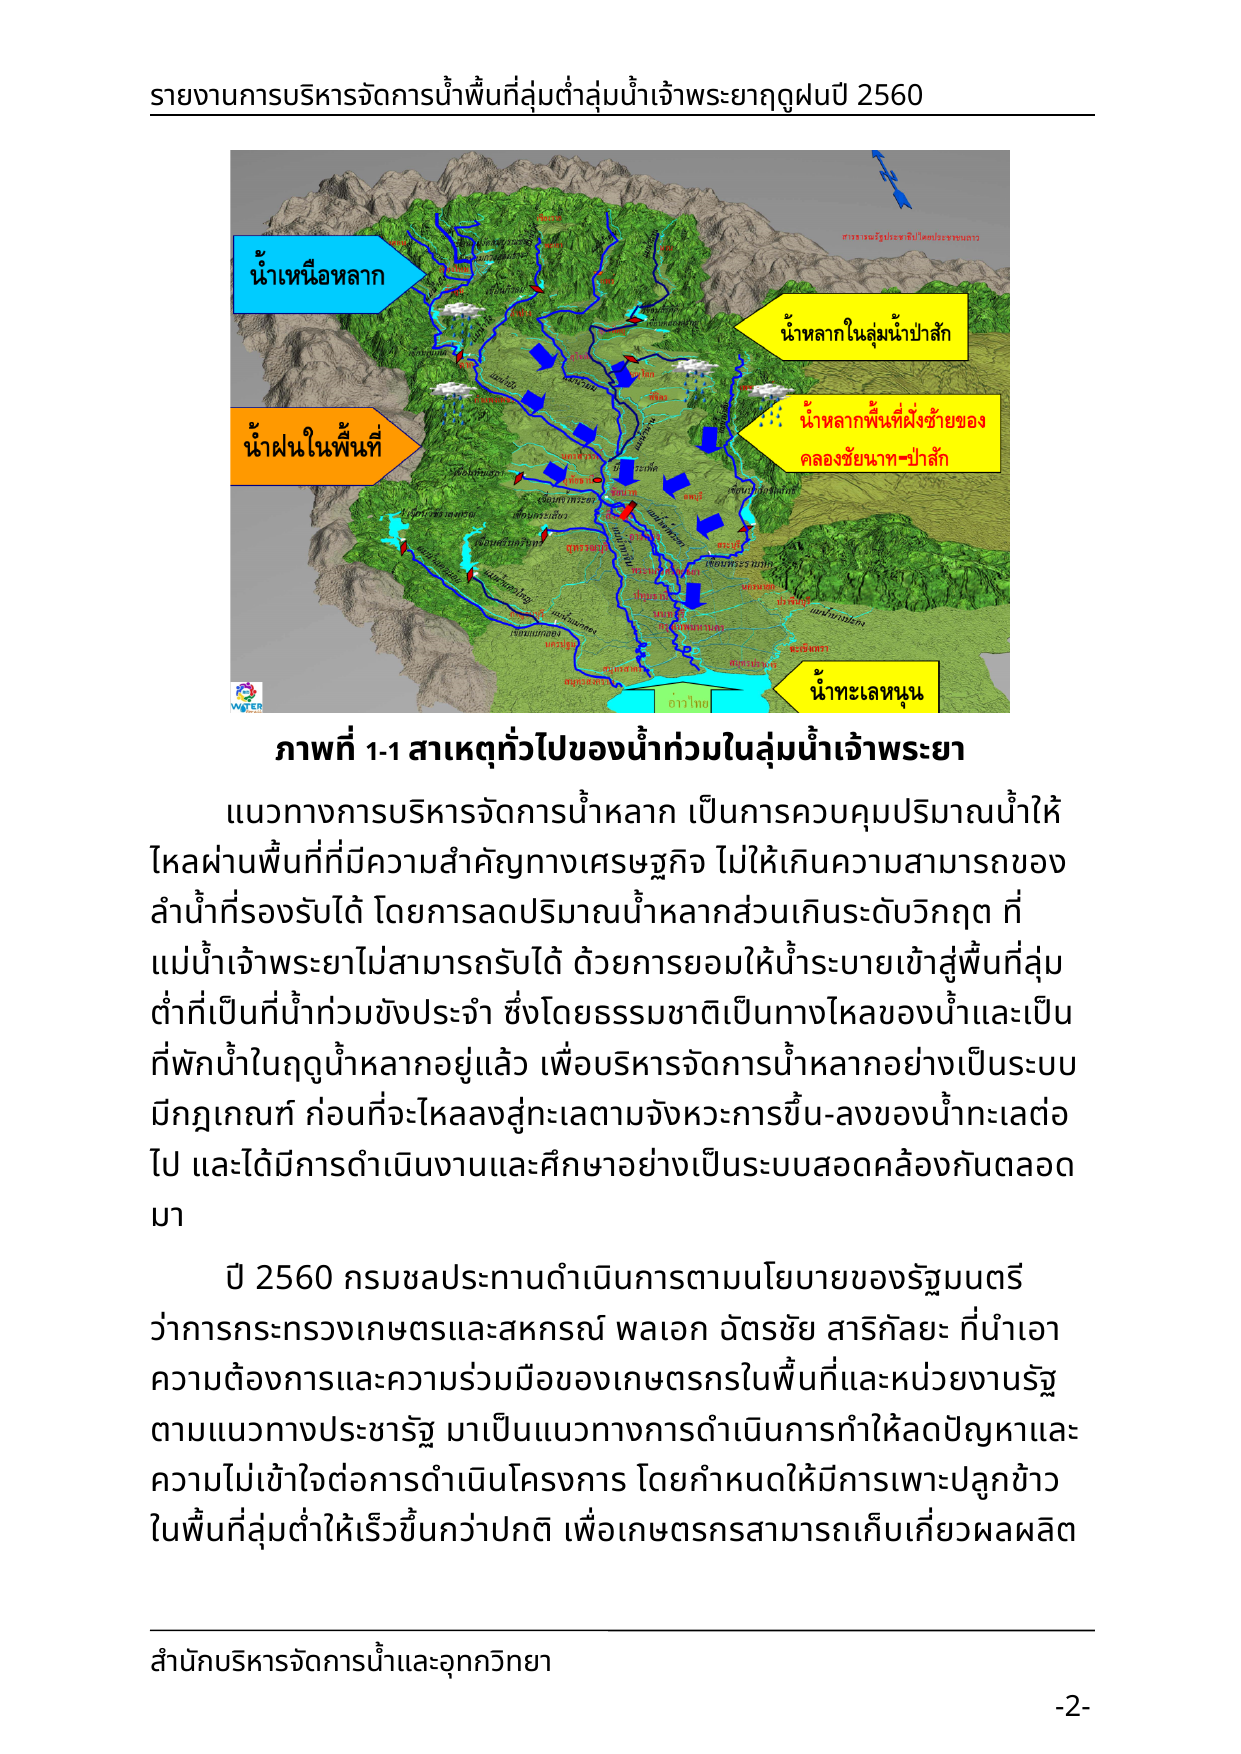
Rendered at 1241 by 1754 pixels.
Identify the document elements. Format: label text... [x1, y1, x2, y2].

picture [230, 150, 1010, 713]
text แนวทางการบริหารจัดการน้ำหลาก เป็นการควบคุมปริมาณน้ำให้ไหลผ่านพื้นที่ที่มีความสำคัญทางเศรษฐกิจ ไม่ให้เกินความสามารถของลำน้ำที่รองรับได้ โดยการลดปริมาณน้ำหลากส่วนเกินระดับวิกฤต ที่แม่น้ำเจ้าพระยาไม่สามารถรับได้ ด้วยการยอมให้น้ำระบายเข้าสู่พื้นที่ลุ่มต่ำที่เป็นที่น้ำท่วมขังประจำ ซึ่งโดยธรรมชาติเป็นทางไหลของน้ำและเป็นที่พักน้ำในฤดูน้ำหลากอยู่แล้ว เพื่อบริหารจัดการน้ำหลากอย่างเป็นระบบ มีกฎเกณฑ์ ก่อนที่จะไหลลงสู่ทะเลตามจังหวะการขึ้น-ลงของน้ำทะเลต่อไป และได้มีการดำเนินงานและศึกษาอย่างเป็นระบบสอดคล้องกันตลอดมา [150, 788, 1090, 1242]
text ภาพที่ 1-1 สาเหตุทั่วไปของน้ำท่วมในลุ่มน้ำเจ้าพระยา [150, 725, 1090, 775]
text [150, 1254, 1090, 1557]
